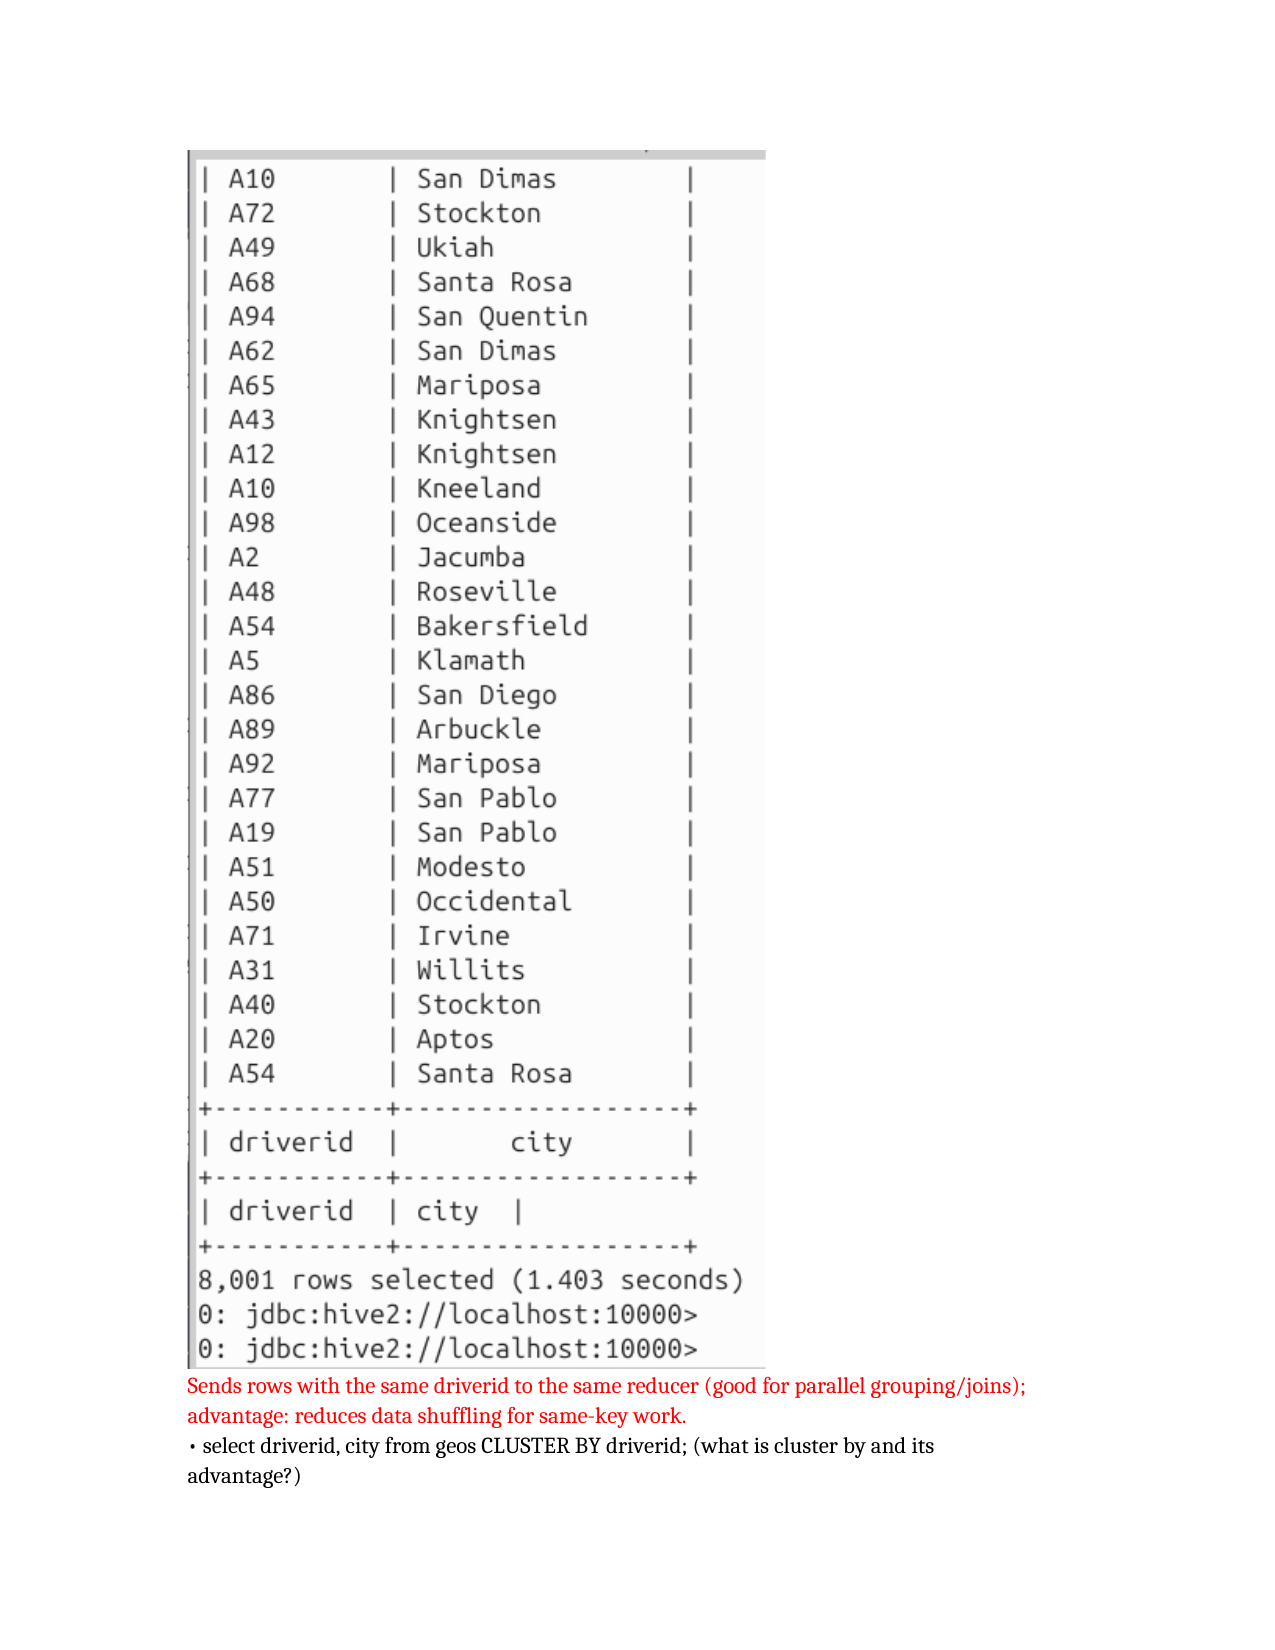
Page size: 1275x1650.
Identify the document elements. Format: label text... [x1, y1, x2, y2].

picture [187, 150, 766, 1369]
text Sends rows with the same driverid to the same reducer (good for parallel grouping/joins); advantage: reduces data shuffling for same-key work. • select driverid, city from geos CLUSTER BY driverid; (what is cluster by and its advantage?) [187, 1373, 1087, 1489]
